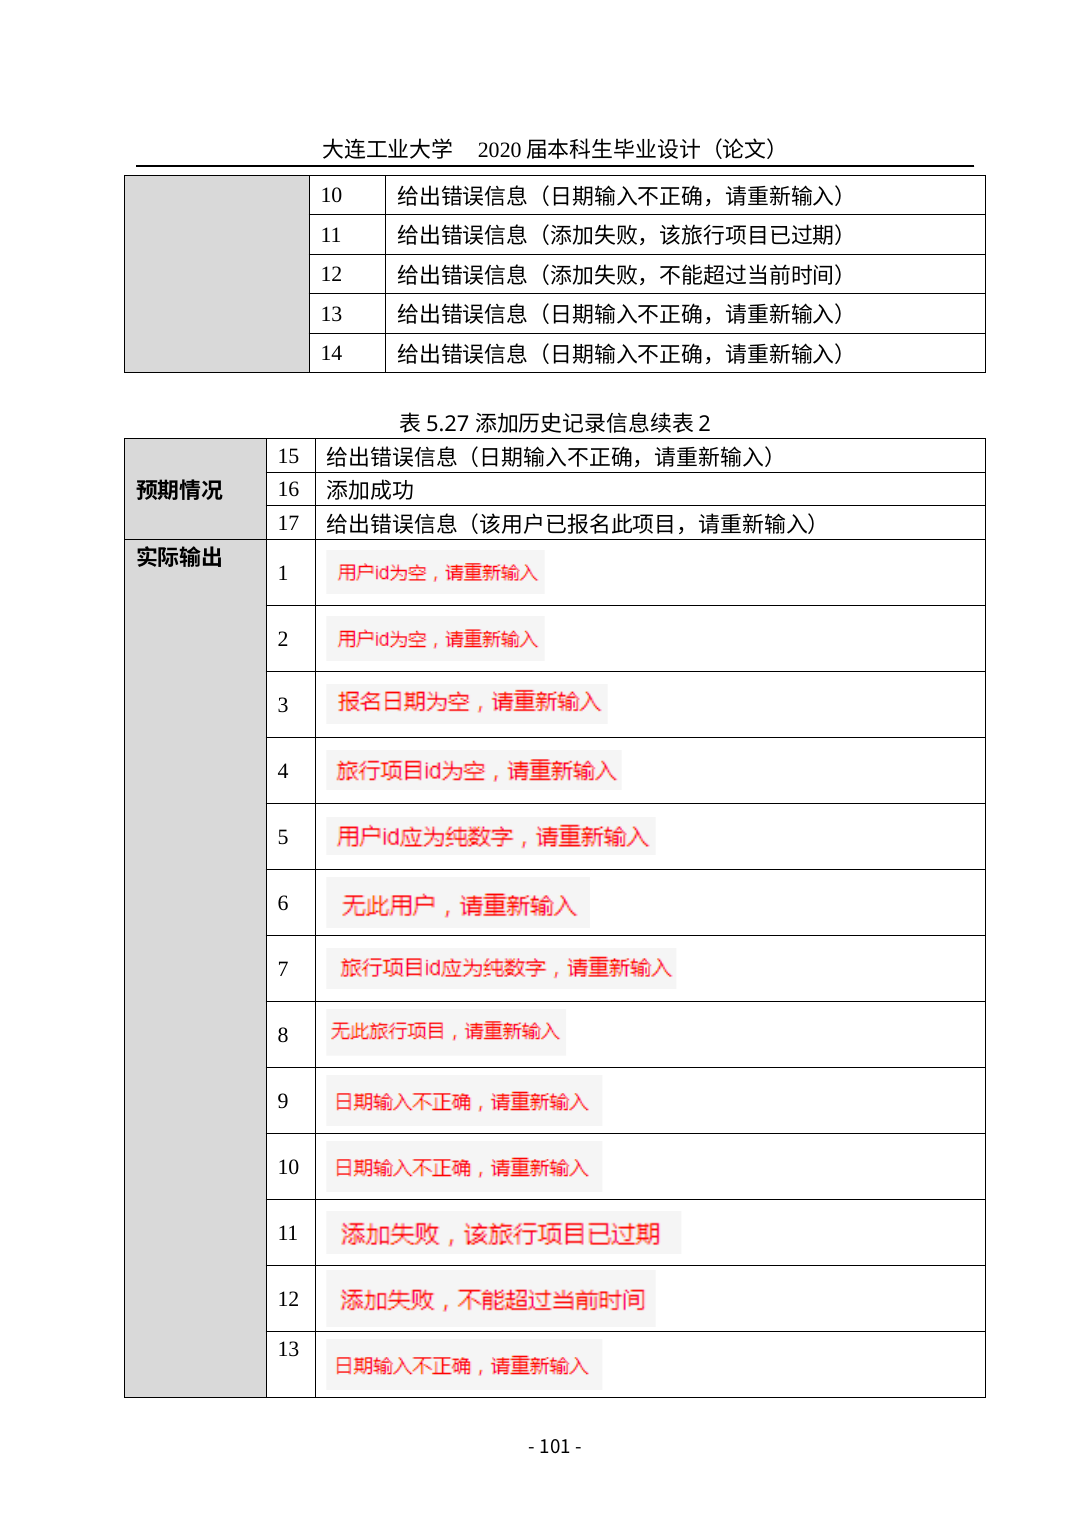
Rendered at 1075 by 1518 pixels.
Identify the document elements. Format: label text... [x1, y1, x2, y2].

picture [326, 616, 545, 661]
table_cell [316, 540, 985, 605]
picture [326, 1211, 682, 1254]
table_cell 16 [267, 473, 315, 505]
table_cell [316, 606, 985, 671]
table_cell 给出错误信息（日期输入不正确，请重新输入） [386, 334, 985, 372]
picture [326, 948, 677, 989]
table_cell 17 [267, 506, 315, 539]
table_cell [316, 936, 985, 1001]
table_cell 14 [310, 334, 385, 372]
table_cell 1 [267, 540, 315, 605]
table_cell 添加成功 [316, 473, 985, 505]
picture [326, 750, 622, 790]
table_cell 12 [267, 1266, 315, 1331]
table_cell [316, 1002, 985, 1067]
table_cell 13 [267, 1332, 315, 1397]
table_cell 实际输出 [125, 540, 266, 1397]
picture [326, 1270, 656, 1327]
table_cell [316, 672, 985, 737]
table_cell 10 [267, 1134, 315, 1199]
table_cell [316, 1332, 985, 1397]
picture [326, 817, 656, 855]
table_cell 给出错误信息（添加失败，不能超过当前时间） [386, 255, 985, 293]
table_cell 8 [267, 1002, 315, 1067]
table_cell 9 [267, 1068, 315, 1133]
picture [326, 877, 590, 928]
table_cell 3 [267, 672, 315, 737]
table_cell 10 [310, 176, 385, 214]
picture [326, 1009, 567, 1060]
table_cell [316, 804, 985, 869]
table_cell [316, 870, 985, 935]
table_cell 12 [310, 255, 385, 293]
table_cell 2 [267, 606, 315, 671]
table_header 15 [267, 439, 315, 472]
table_cell 11 [267, 1200, 315, 1265]
table_cell [316, 1134, 985, 1199]
table_cell 13 [310, 294, 385, 333]
table_cell 给出错误信息（该用户已报名此项目，请重新输入） [316, 506, 985, 539]
picture [326, 1075, 603, 1126]
table_cell 11 [310, 215, 385, 254]
table_cell [316, 1266, 985, 1331]
picture [326, 1339, 603, 1390]
text 表5.27 添加历史记录信息续表2 [136, 406, 974, 438]
picture [326, 684, 608, 724]
table_cell [316, 1200, 985, 1265]
table_cell [316, 1068, 985, 1133]
table_cell 5 [267, 804, 315, 869]
table_header 预期情况 [125, 439, 266, 539]
table_cell [316, 738, 985, 803]
table_cell 7 [267, 936, 315, 1001]
table_cell 4 [267, 738, 315, 803]
table_cell 给出错误信息（添加失败，该旅行项目已过期） [386, 215, 985, 254]
picture [326, 1141, 603, 1192]
table_cell 给出错误信息（日期输入不正确，请重新输入） [386, 294, 985, 333]
table_cell 6 [267, 870, 315, 935]
table_header 给出错误信息（日期输入不正确，请重新输入） [316, 439, 985, 472]
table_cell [386, 176, 985, 214]
picture [326, 550, 545, 594]
